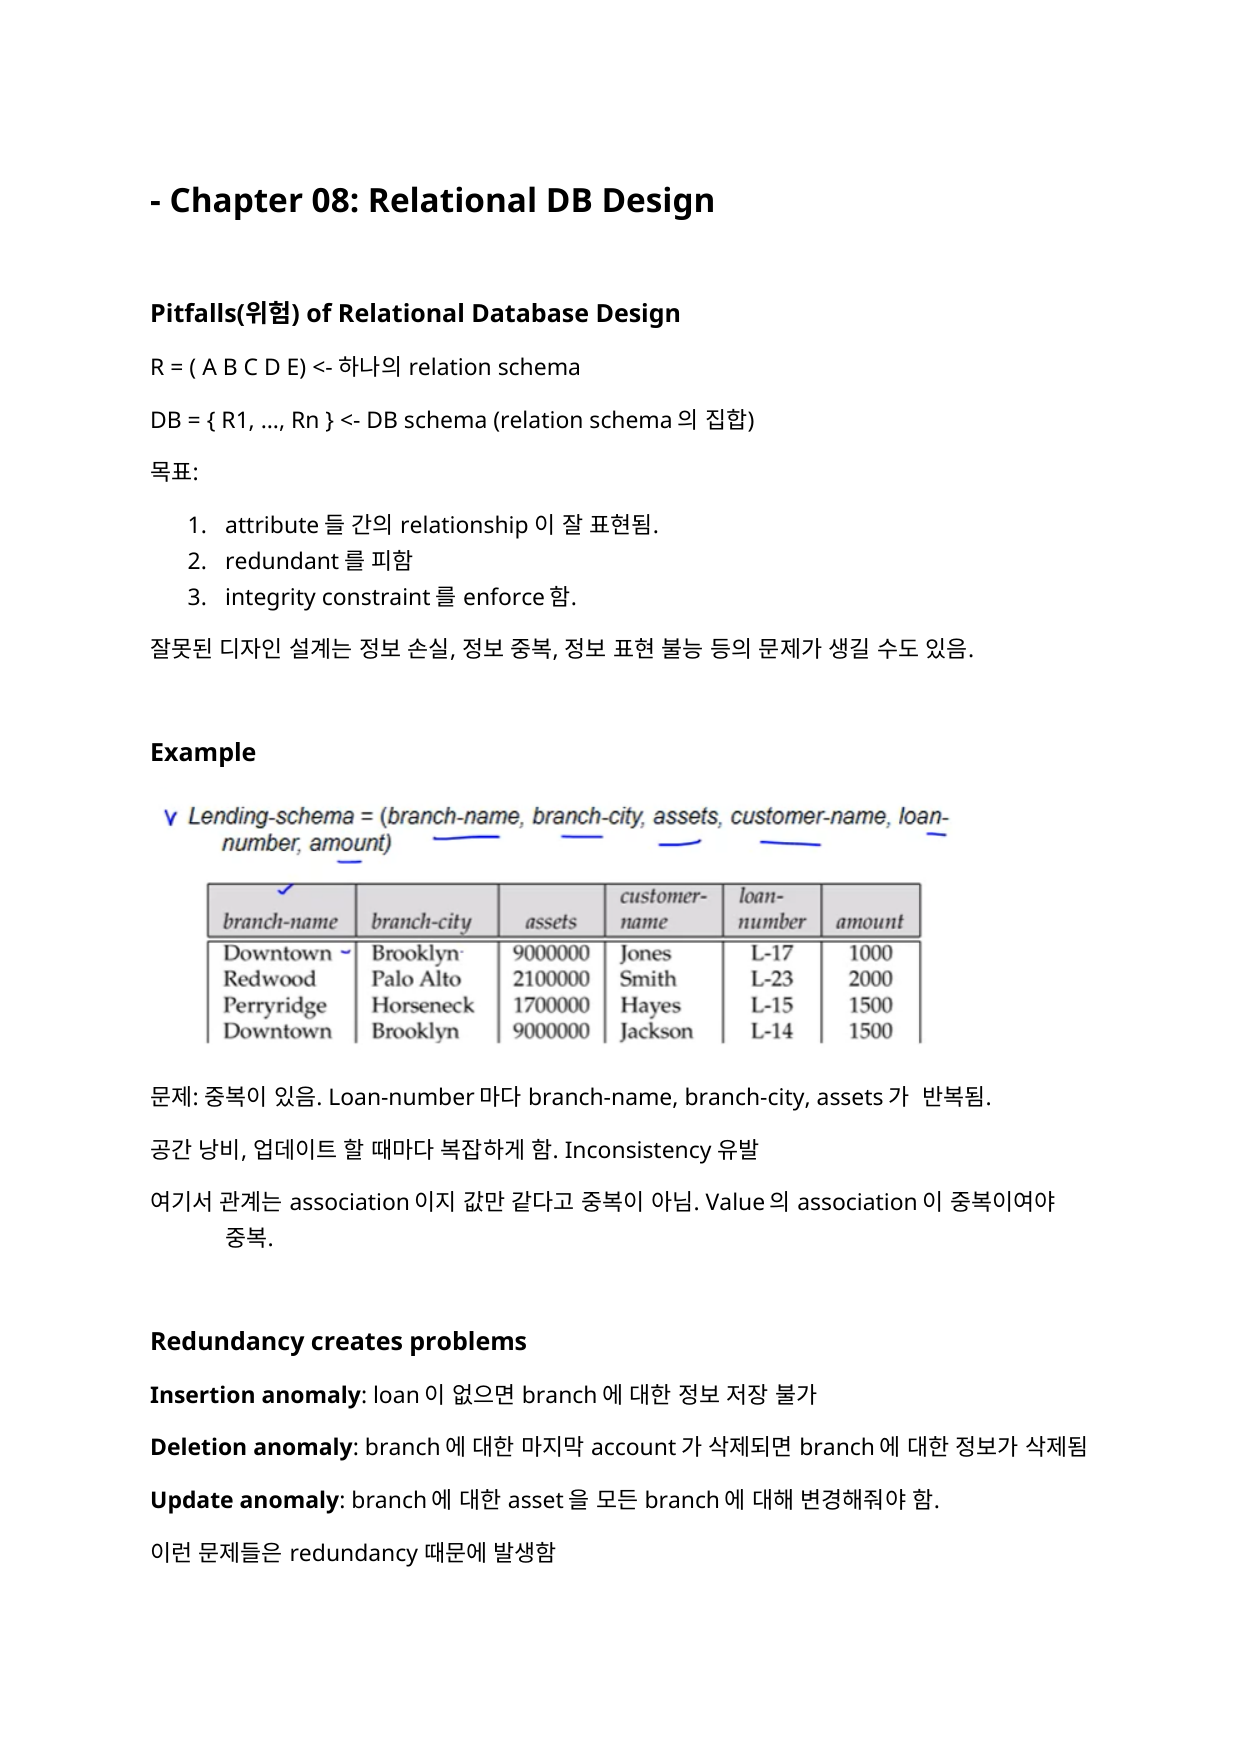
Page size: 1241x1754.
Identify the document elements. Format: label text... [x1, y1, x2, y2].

text DB = { R1, …, Rn } <- DB schema (relation schema의 집합) [150, 402, 1090, 435]
picture [150, 787, 983, 1061]
text - Chapter 08: Relational DB Design [150, 177, 1090, 223]
text Deletion anomaly: branch에 대한 마지막 account가 삭제되면 branch에 대한 정보가 삭제됨 [150, 1429, 1090, 1463]
text Redundancy creates problems [150, 1323, 1090, 1357]
list integrity constraint를 enforce함. [187, 579, 1090, 612]
text Insertion anomaly: loan이 없으면 branch에 대한 정보 저장 불가 [150, 1377, 1090, 1410]
text 이런 문제들은 redundancy 때문에 발생함 [150, 1534, 1090, 1568]
text 문제: 중복이 있음. Loan-number마다 branch-name, branch-city, assets가 반복됨. [150, 1079, 1090, 1112]
list redundant를 피함 [187, 543, 1090, 576]
text Pitfalls(위험) of Relational Database Design [150, 293, 1090, 329]
text 목표: [150, 454, 1090, 487]
text 여기서 관계는 association이지 값만 같다고 중복이 아님. Value의 association이 중복이여야 중복. [150, 1184, 1090, 1253]
text R = ( A B C D E) <- 하나의 relation schema [150, 349, 1090, 382]
text 잘못된 디자인 설계는 정보 손실, 정보 중복, 정보 표현 불능 등의 문제가 생길 수도 있음. [150, 631, 1090, 664]
list attribute들 간의 relationship 이 잘 표현됨. [187, 507, 1090, 540]
text Update anomaly: branch에 대한 asset을 모든 branch에 대해 변경해줘야 함. [150, 1482, 1090, 1515]
text Example [150, 734, 1090, 768]
text 공간 낭비, 업데이트 할 때마다 복잡하게 함. Inconsistency 유발 [150, 1132, 1090, 1165]
